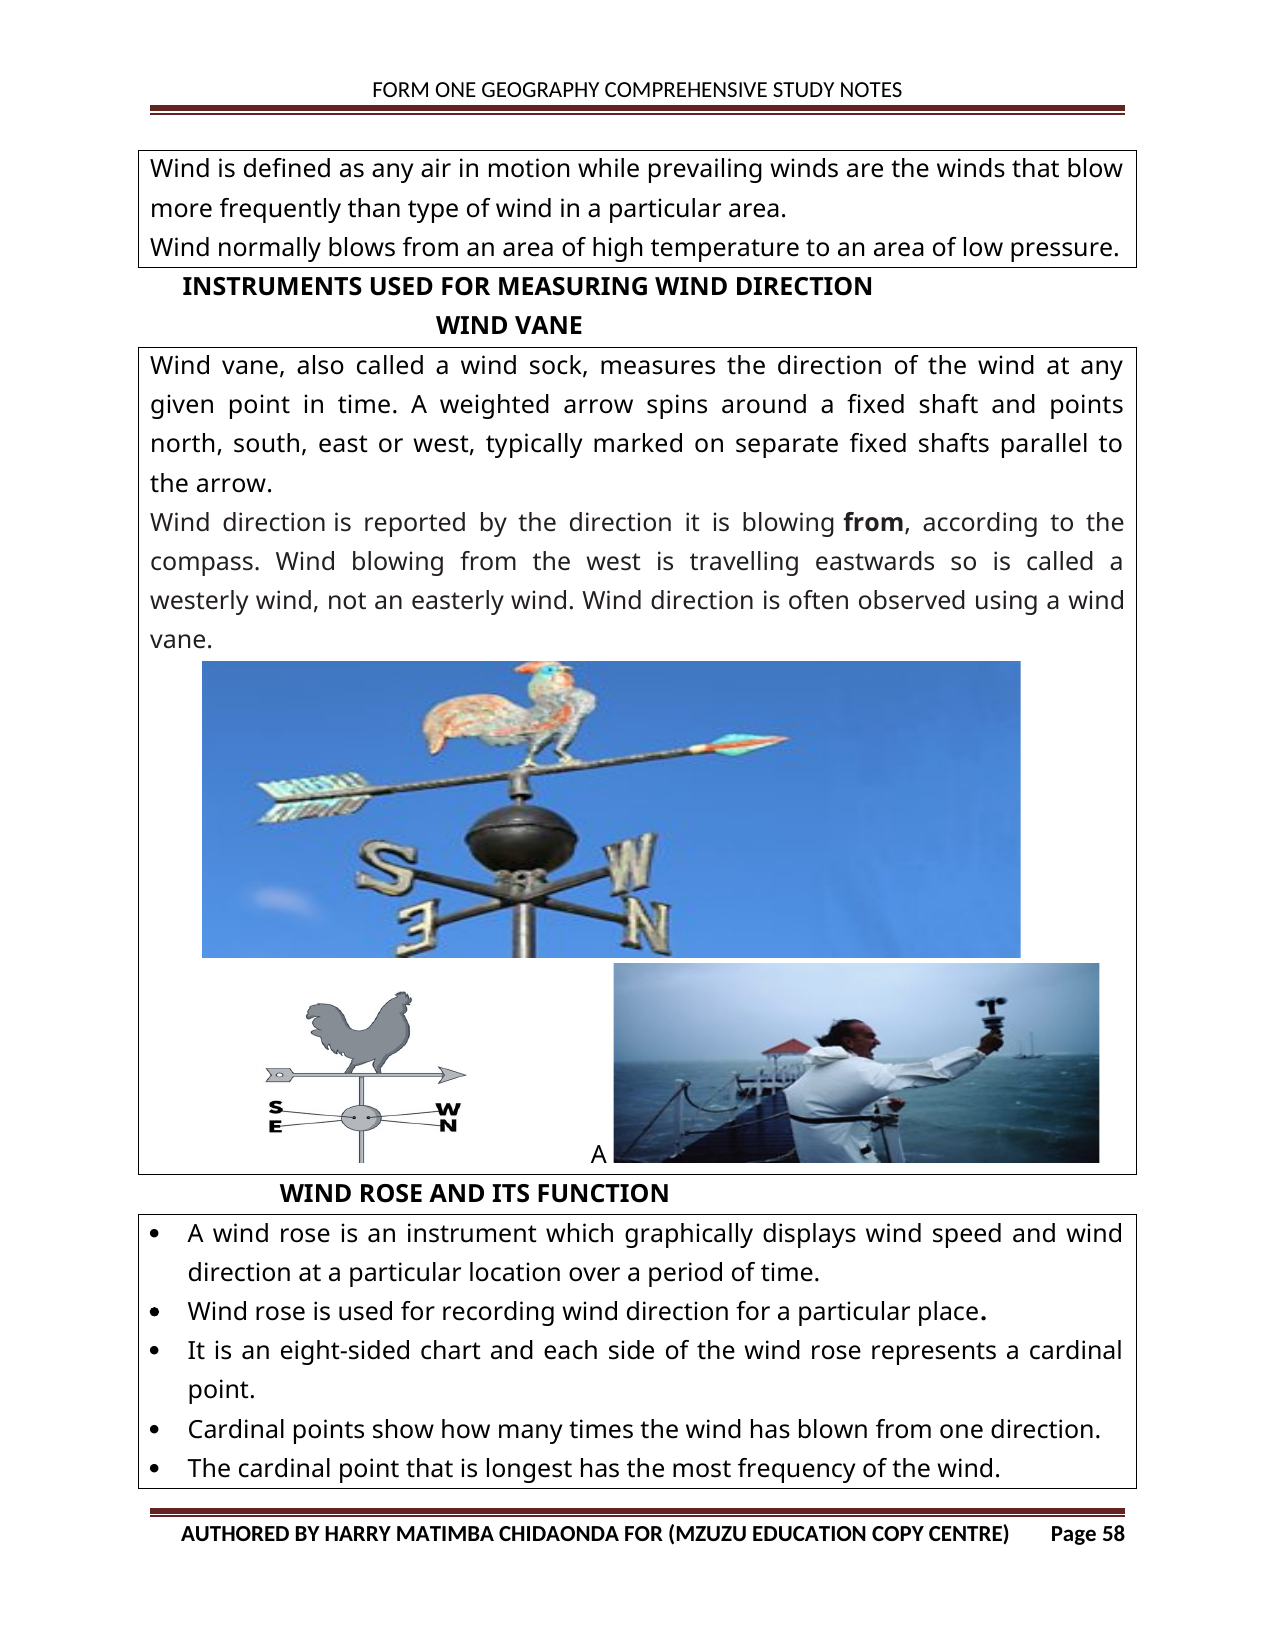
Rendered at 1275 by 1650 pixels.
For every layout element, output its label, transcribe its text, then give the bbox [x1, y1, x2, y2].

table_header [139, 1215, 1136, 1488]
picture [202, 661, 1021, 958]
text WIND ROSE AND ITS FUNCTION [150, 1175, 1125, 1209]
table_header Wind vane, also called a wind sock, measures the direction of the wind at any given point in time. A weighted arrow spins around a fixed shaft and points north, south, east or west, typically marked on separate fixed shafts parallel to the arrow. Wind direction is reported by the direction it is blowing from, according to the compass. Wind blowing from the west is travelling eastwards so is called a westerly wind, not an easterly wind. Wind direction is often observed using a wind vane. A [139, 348, 1136, 1174]
picture [613, 963, 1100, 1163]
text WIND VANE [150, 307, 1125, 342]
text INSTRUMENTS USED FOR MEASURING WIND DIRECTION [150, 268, 1125, 302]
picture [150, 975, 591, 1163]
table_header Wind is defined as any air in motion while prevailing winds are the winds that blow more frequently than type of wind in a particular area. Wind normally blows from an area of high temperature to an area of low pressure. [139, 151, 1136, 267]
